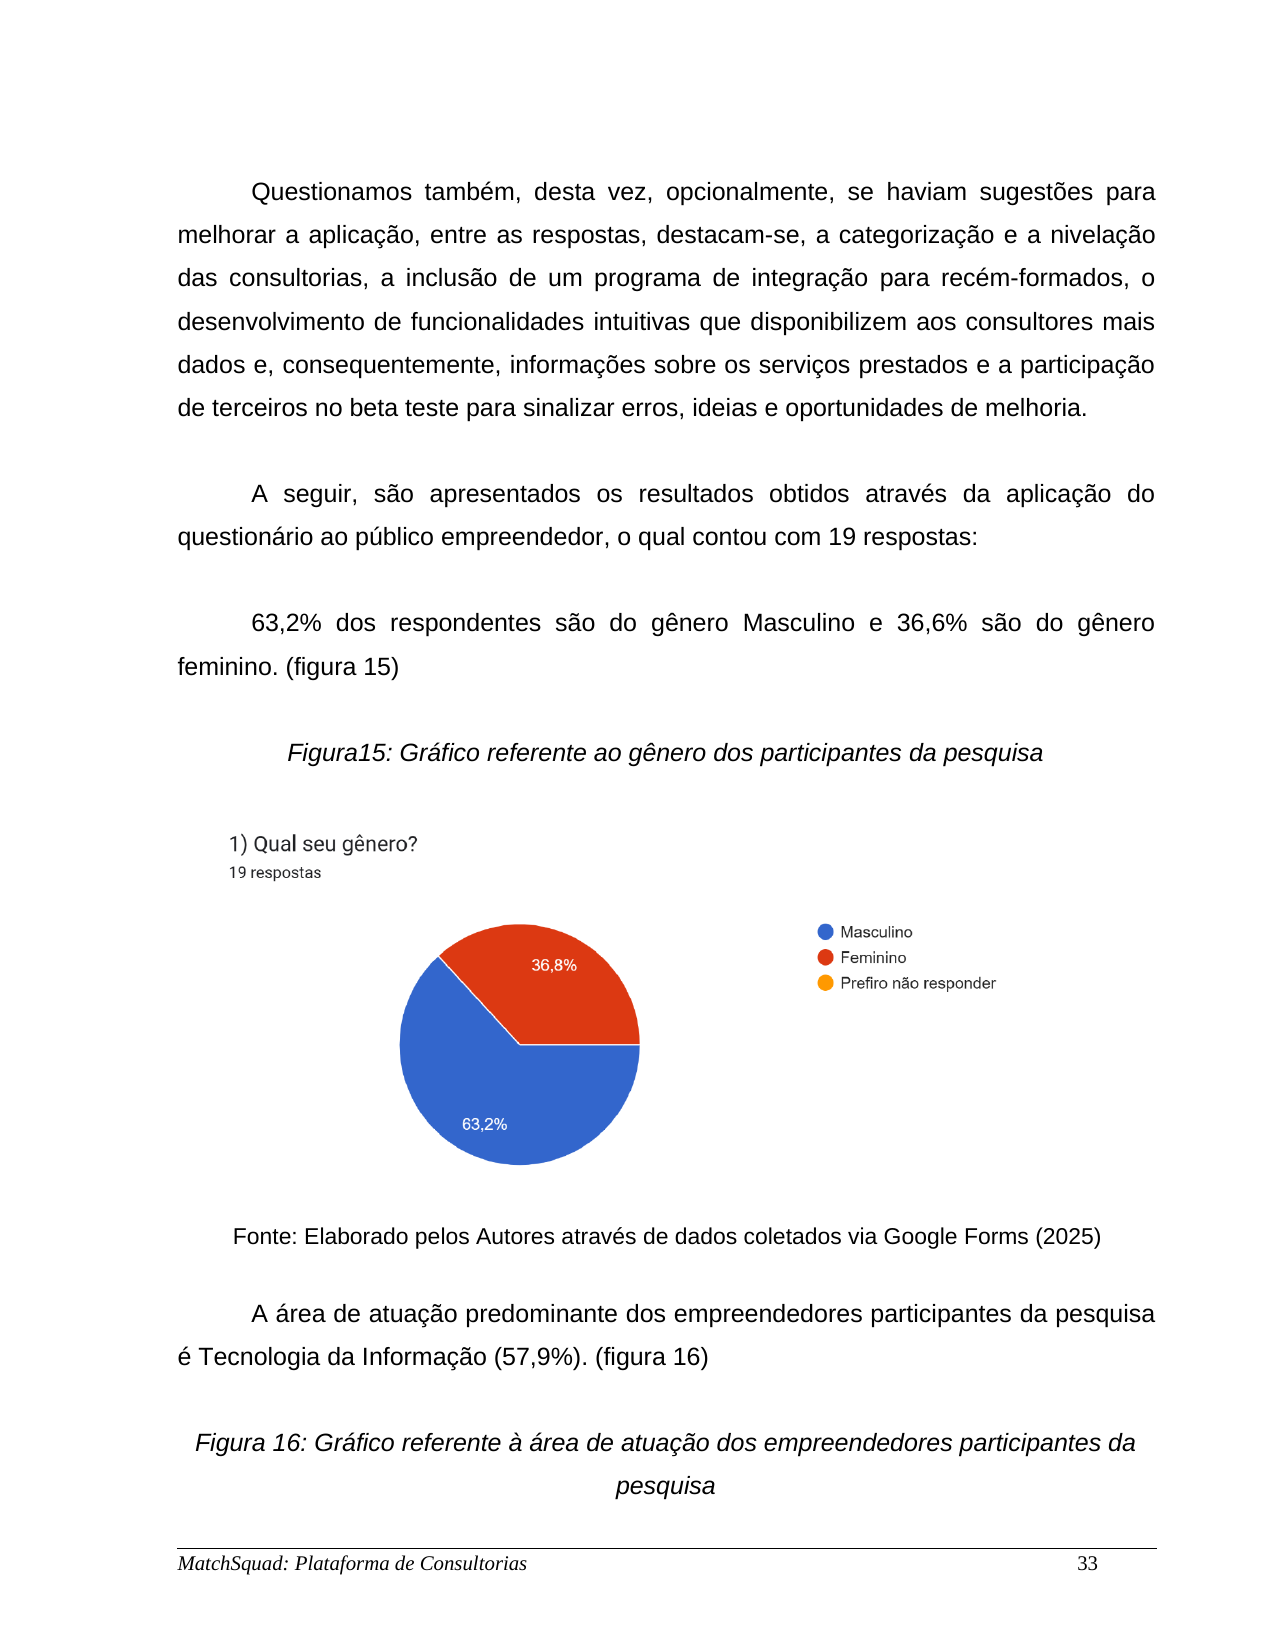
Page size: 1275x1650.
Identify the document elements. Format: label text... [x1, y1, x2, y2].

text A seguir, são apresentados os resultados obtidos através da aplicação do questionário ao público empreendedor, o qual contou com 19 respostas: [177, 479, 1157, 551]
text Figura15: Gráfico referente ao gênero dos participantes da pesquisa [177, 738, 1157, 767]
text 63,2% dos respondentes são do gênero Masculino e 36,6% são do gênero feminino. (figura 15) [177, 608, 1157, 680]
text Questionamos também, desta vez, opcionalmente, se haviam sugestões para melhorar a aplicação, entre as respostas, destacam-se, a categorização e a nivelação das consultorias, a inclusão de um programa de integração para recém-formados, o desenvolvimento de funcionalidades intuitivas que disponibilizem aos consultores mais dados e, consequentemente, informações sobre os serviços prestados e a participação de terceiros no beta teste para sinalizar erros, ideias e oportunidades de melhoria. [177, 177, 1157, 422]
text A área de atuação predominante dos empreendedores participantes da pesquisa é Tecnologia da Informação (57,9%). (figura 16) [177, 1299, 1157, 1371]
text Fonte: Elaborado pelos Autores através de dados coletados via Google Forms (2025) [177, 798, 1157, 1249]
text Figura 16: Gráfico referente à área de atuação dos empreendedores participantes da pesquisa [177, 1428, 1157, 1500]
